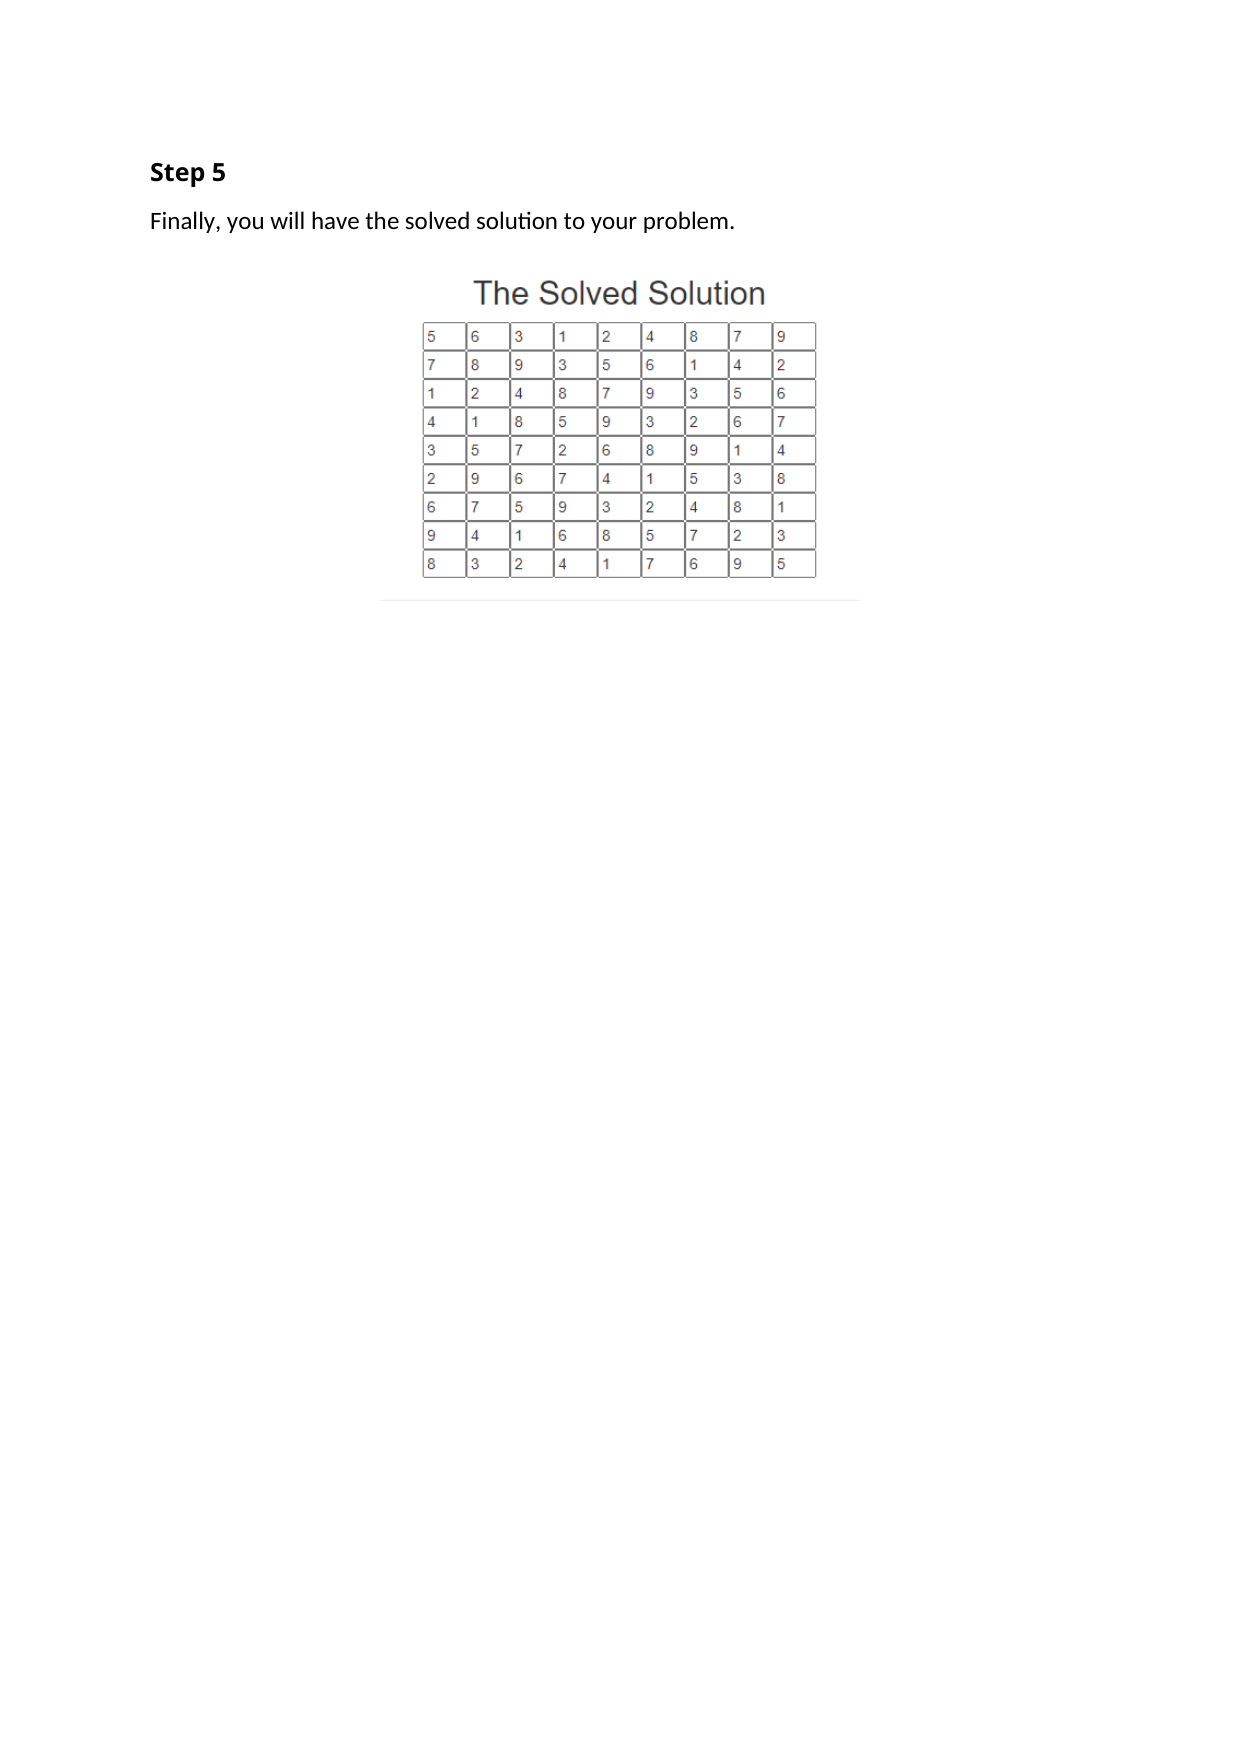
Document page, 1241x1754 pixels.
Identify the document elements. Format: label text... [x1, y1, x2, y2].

picture [379, 267, 861, 631]
subtitle Step 5 [150, 154, 1090, 188]
text Finally, you will have the solved solution to your problem. [150, 205, 1090, 236]
